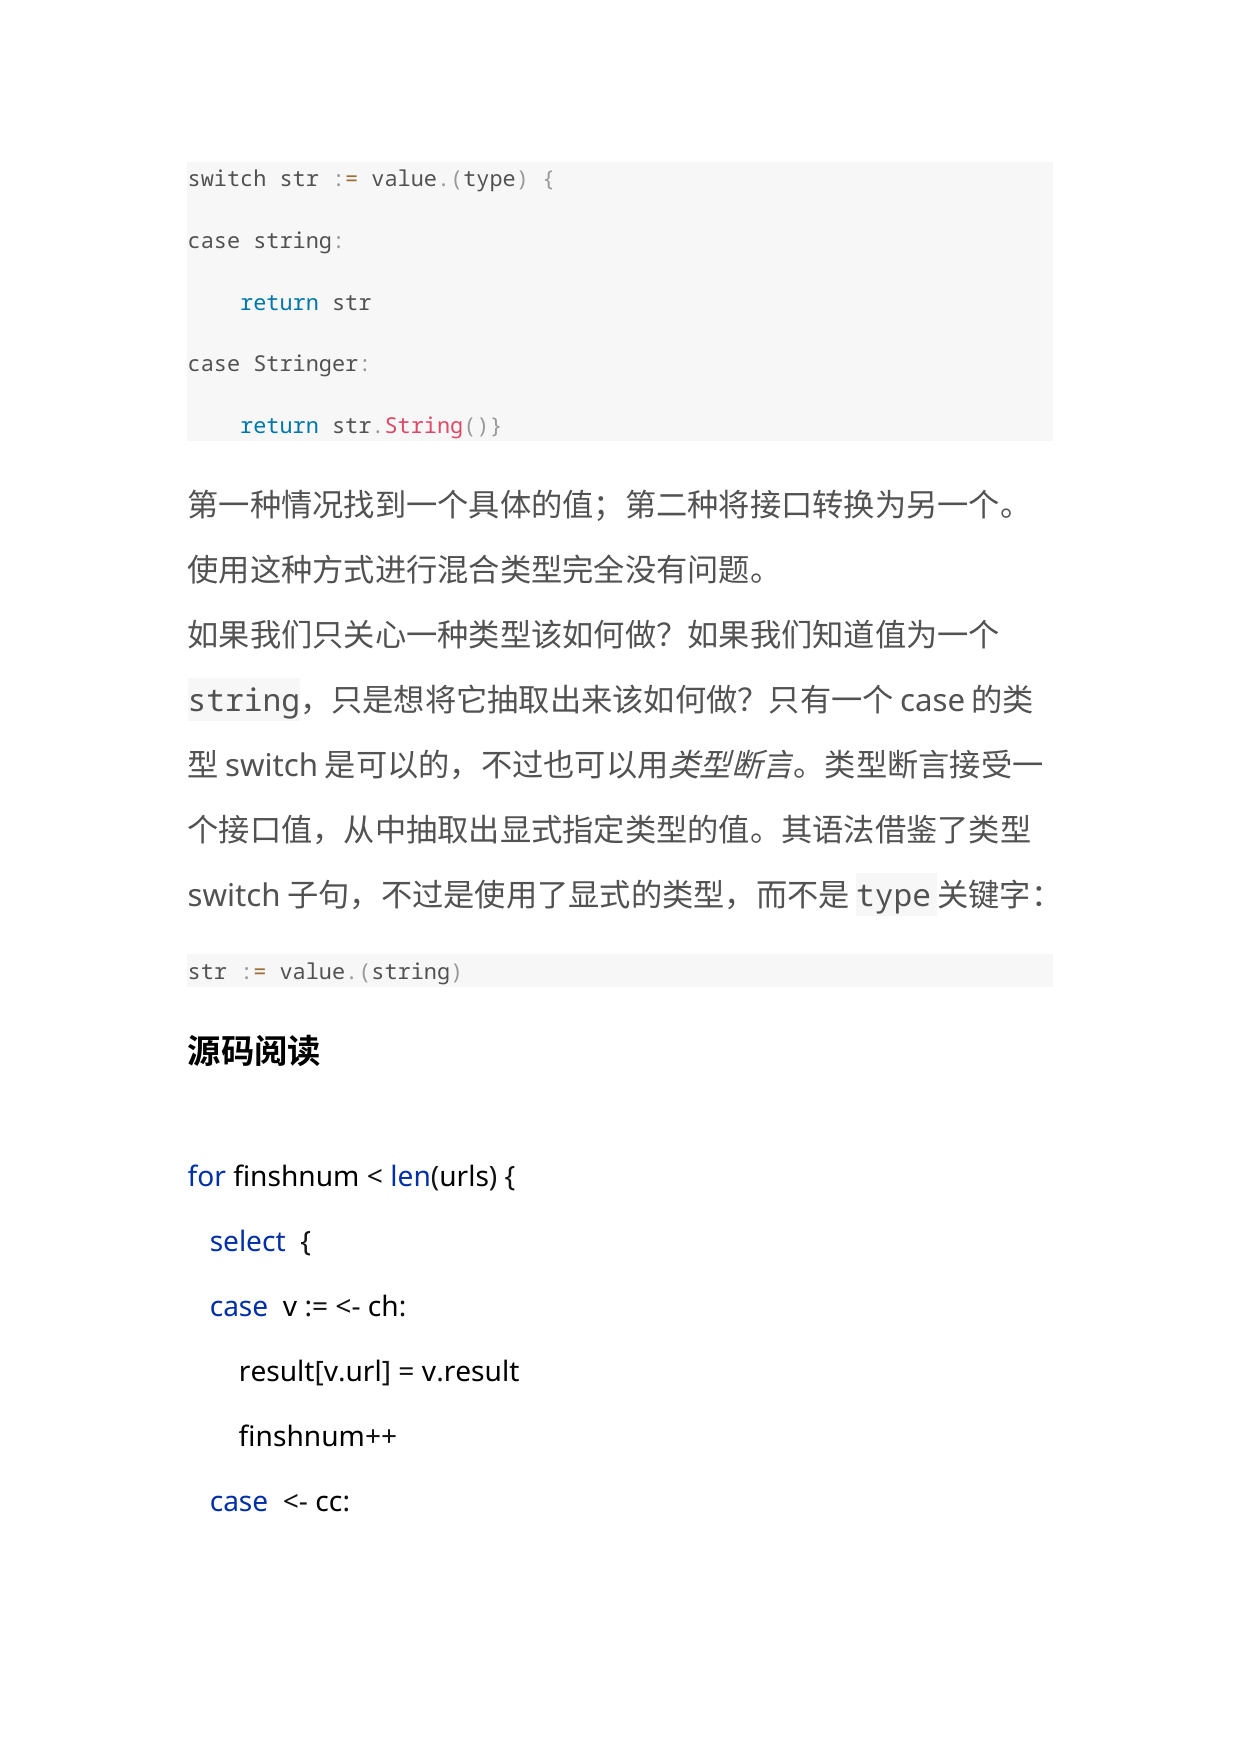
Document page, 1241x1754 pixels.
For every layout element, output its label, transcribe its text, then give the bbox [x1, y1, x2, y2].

subtitle 源码阅读 [187, 1016, 1053, 1081]
text 如果我们只关心一种类型该如何做？如果我们知道值为一个string，只是想将它抽取出来该如何做？只有一个case的类型switch是可以的，不过也可以用类型断言。类型断言接受一个接口值，从中抽取出显式指定类型的值。其语法借鉴了类型switch子句，不过是使用了显式的类型，而不是type关键字： [187, 600, 1053, 925]
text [187, 1143, 1053, 1533]
text case Stringer: [187, 347, 1053, 379]
text 第一种情况找到一个具体的值；第二种将接口转换为另一个。使用这种方式进行混合类型完全没有问题。 [187, 470, 1053, 600]
text switch str := value.(type) { [187, 162, 1053, 194]
text return str.String()} [187, 409, 1053, 441]
text return str [187, 285, 1053, 318]
text case string: [187, 224, 1053, 256]
text str := value.(string) [187, 954, 1053, 987]
